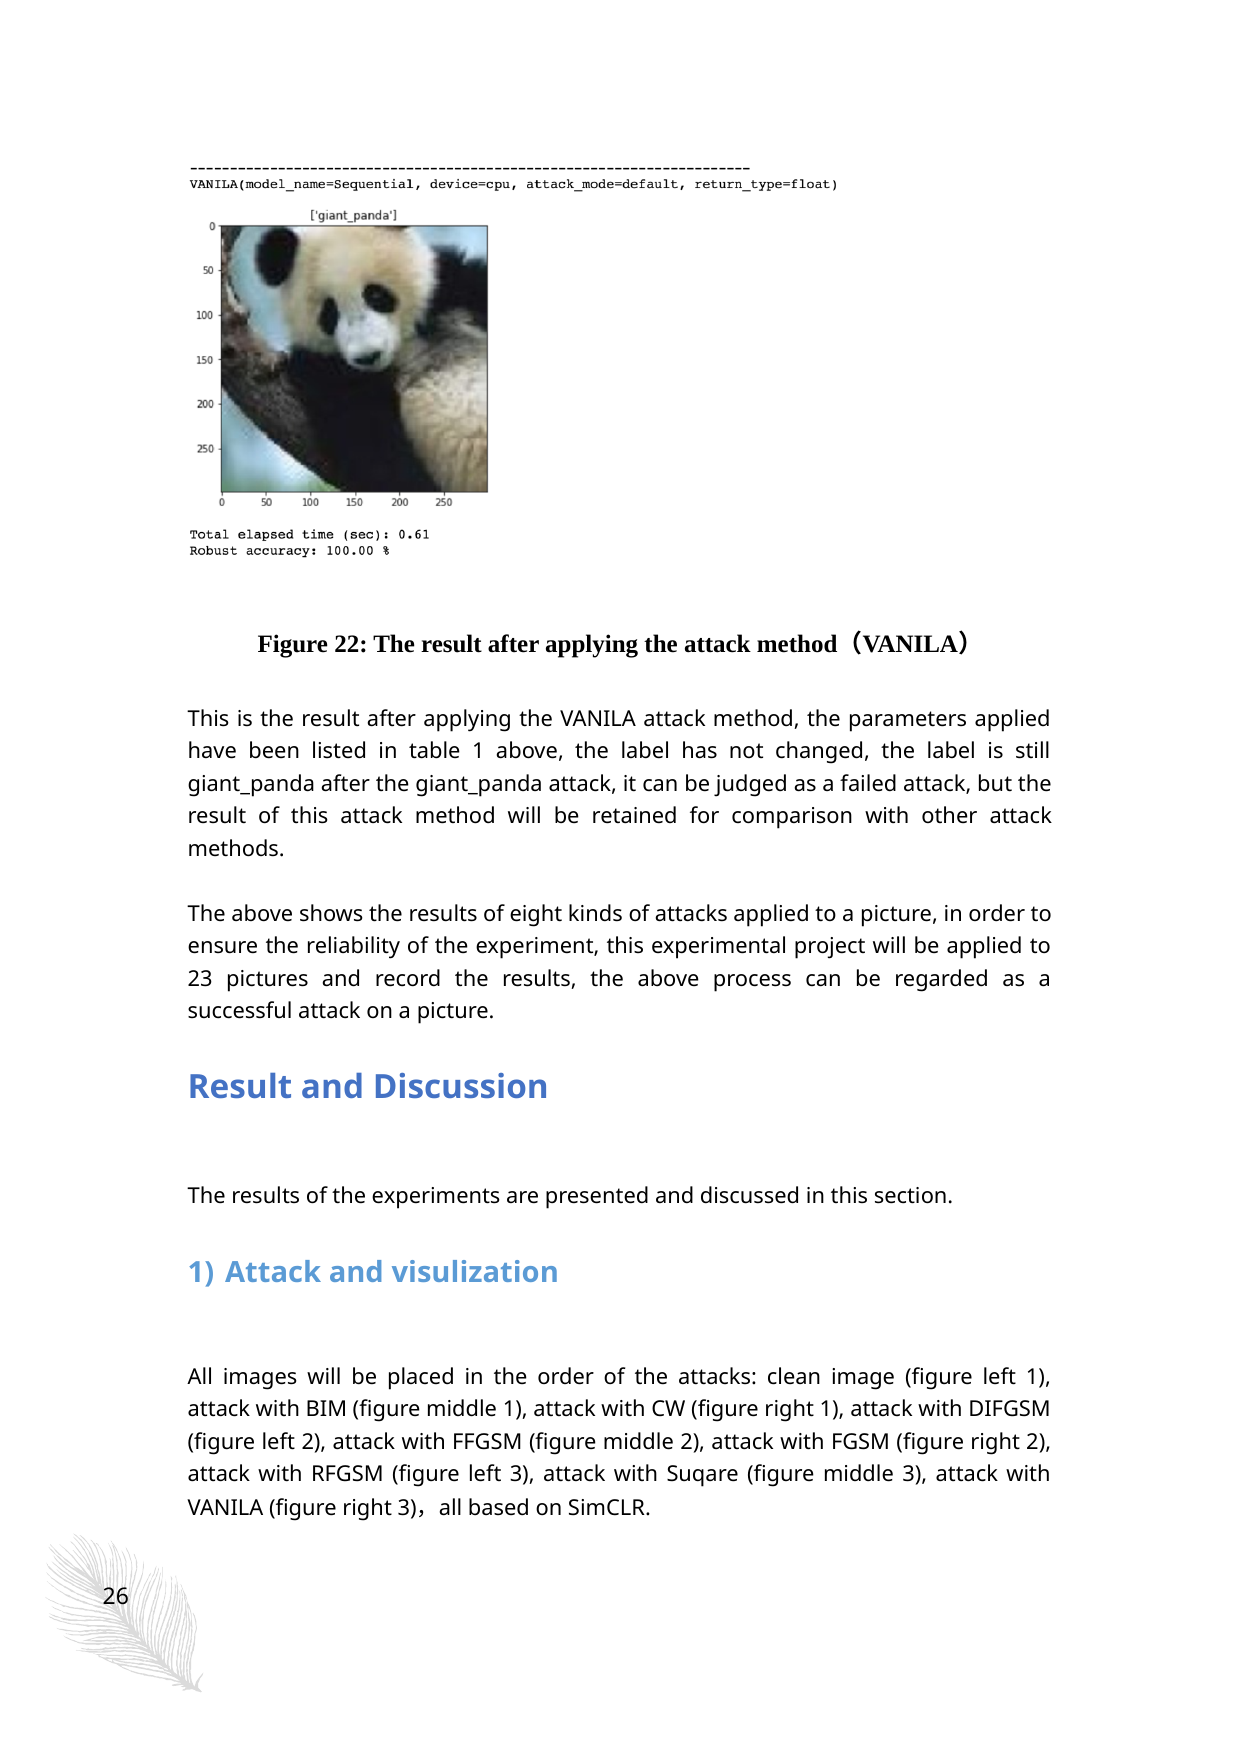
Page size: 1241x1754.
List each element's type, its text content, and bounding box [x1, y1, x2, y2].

picture [187, 159, 1053, 562]
text This is the result after applying the VANILA attack method, the parameters applied have been listed in table 1 above, the label has not changed, the label is still giant_panda after the giant_panda attack, it can be judged as a failed attack, but the result of this attack method will be retained for comparison with other attack methods. [187, 701, 1053, 864]
subtitle Attack and visulization [187, 1238, 1053, 1303]
text All images will be placed in the order of the attacks: clean image (figure left 1), attack with BIM (figure middle 1), attack with CW (figure right 1), attack with DIFGSM (figure left 2), attack with FFGSM (figure middle 2), attack with FGSM (figure right 2), attack with RFGSM (figure left 3), attack with Suqare (figure middle 3), attack with VANILA (figure right 3)，all based on SimCLR. [187, 1359, 1053, 1522]
subtitle Figure 22: The result after applying the attack method（VANILA） [187, 609, 1053, 674]
text The above shows the results of eight kinds of attacks applied to a picture, in order to ensure the reliability of the experiment, this experimental project will be applied to 23 pictures and record the results, the above process can be regarded as a successful attack on a picture. [187, 896, 1053, 1026]
subtitle Result and Discussion [187, 1053, 1053, 1118]
text The results of the experiments are presented and discussed in this section. [187, 1179, 1053, 1211]
